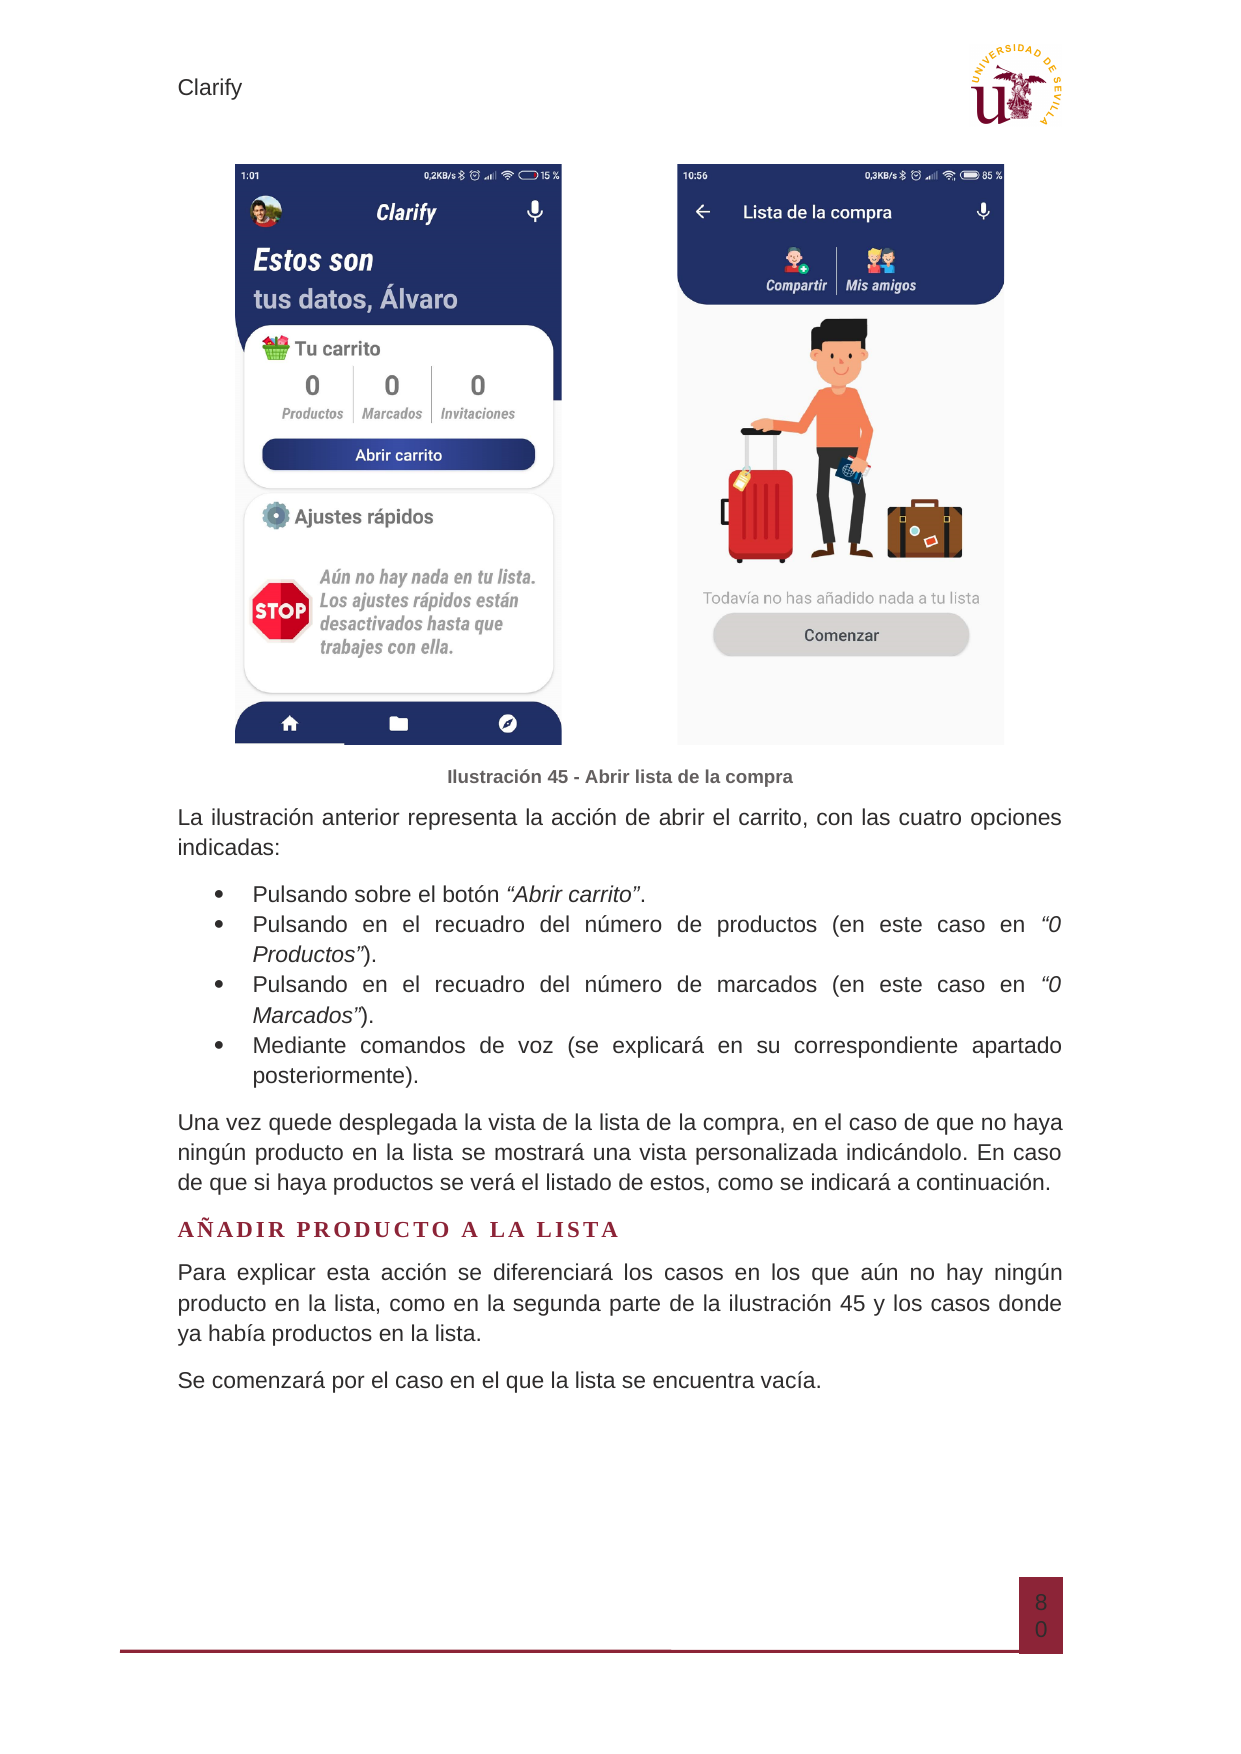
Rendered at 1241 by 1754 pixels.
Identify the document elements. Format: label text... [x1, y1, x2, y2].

text Se comenzará por el caso en el que la lista se encuentra vacía. [177, 1367, 1063, 1393]
picture [969, 44, 1063, 127]
text Para explicar esta acción se diferenciará los casos en los que aún no hay ningún producto en la lista, como en la segunda parte de la ilustración 45 y los casos donde ya había productos en la lista. [177, 1259, 1063, 1346]
title Añadir producto a la lista [177, 1216, 1063, 1243]
list Mediante comandos de voz (se explicará en su correspondiente apartado posteriormente). [215, 1032, 1063, 1088]
list Pulsando en el recuadro del número de marcados (en este caso en “0 Marcados”). [215, 971, 1063, 1028]
table_header [177, 148, 619, 749]
picture [235, 164, 562, 745]
picture [677, 164, 1005, 745]
list Pulsando en el recuadro del número de productos (en este caso en “0 Productos”). [215, 911, 1063, 968]
table_header [620, 148, 1062, 749]
text La ilustración anterior representa la acción de abrir el carrito, con las cuatro opciones indicadas: [177, 804, 1063, 860]
list Pulsando sobre el botón “Abrir carrito”. [215, 881, 1063, 907]
text Una vez quede desplegada la vista de la lista de la compra, en el caso de que no haya ningún producto en la lista se mostrará una vista personalizada indicándolo. En caso de que si haya productos se verá el listado de estos, como se indicará a continuación. [177, 1109, 1063, 1196]
text Ilustración 45 - Abrir lista de la compra [177, 766, 1063, 787]
